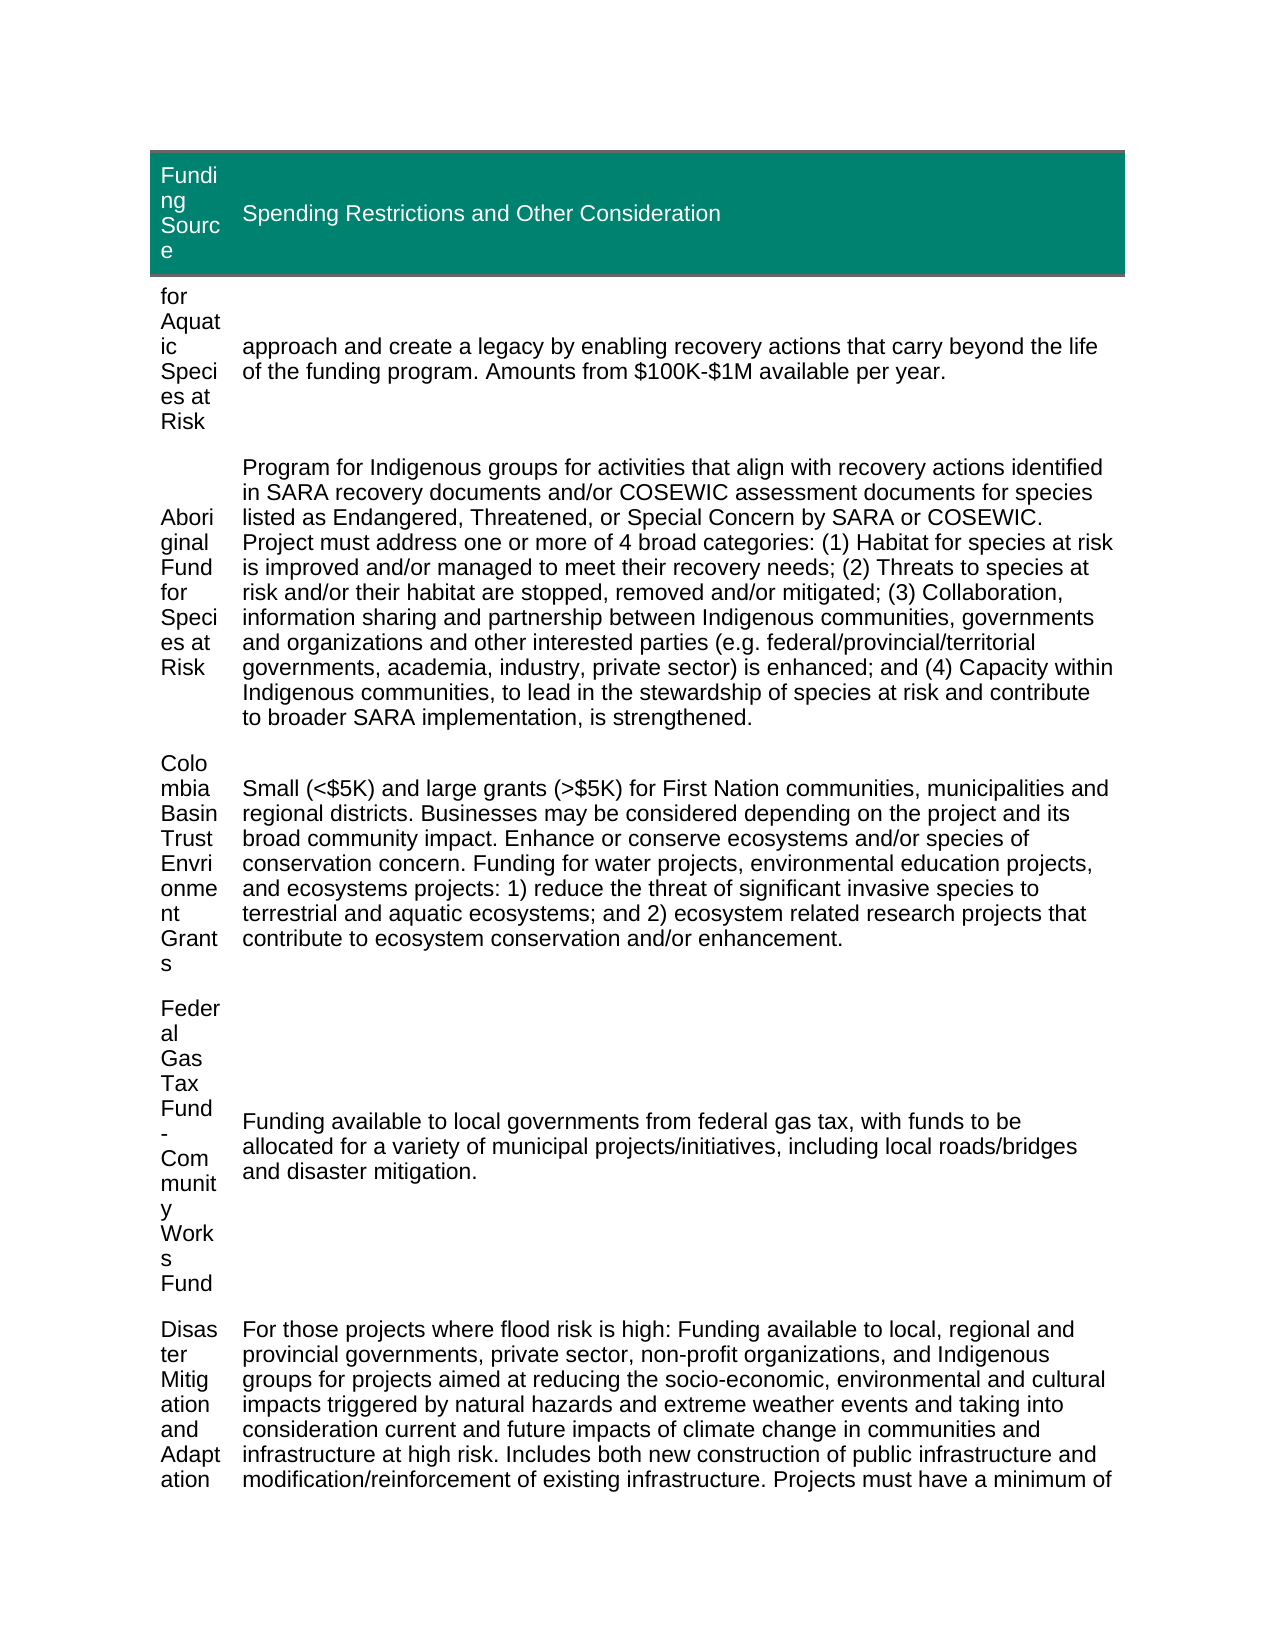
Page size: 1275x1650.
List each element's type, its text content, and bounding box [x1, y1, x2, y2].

table_cell Small (<$5K) and large grants (>$5K) for First Nation communities, municipalities and regional districts. Businesses may be considered depending on the project and its broad community impact. Enhance or conserve ecosystems and/or species of conservation concern. Funding for water projects, environmental education projects, and ecosystems projects: 1) reduce the threat of significant invasive species to terrestrial and aquatic ecosystems; and 2) ecosystem related research projects that contribute to ecosystem conservation and/or enhancement. [232, 741, 1125, 986]
table_cell Program for Indigenous groups for activities that align with recovery actions identified in SARA recovery documents and/or COSEWIC assessment documents for species listed as Endangered, Threatened, or Special Concern by SARA or COSEWIC. Project must address one or more of 4 broad categories: (1) Habitat for species at risk is improved and/or managed to meet their recovery needs; (2) Threats to species at risk and/or their habitat are stopped, removed and/or mitigated; (3) Collaboration, information sharing and partnership between Indigenous communities, governments and organizations and other interested parties (e.g. federal/provincial/territorial governments, academia, industry, private sector) is enhanced; and (4) Capacity within Indigenous communities, to lead in the stewardship of species at risk and contribute to broader SARA implementation, is strengthened. [232, 445, 1125, 741]
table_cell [232, 1307, 1125, 1493]
table_cell Colombia Basin Trust Envrionment Grants [150, 741, 232, 986]
table_cell Federal Gas Tax Fund - Community Works Fund [150, 986, 232, 1307]
table_header Funding Source [150, 153, 232, 274]
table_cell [150, 277, 232, 445]
table_cell Funding available to local governments from federal gas tax, with funds to be allocated for a variety of municipal projects/initiatives, including local roads/bridges and disaster mitigation. [232, 986, 1125, 1307]
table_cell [232, 277, 1125, 445]
table_cell Aboriginal Fund for Species at Risk [150, 445, 232, 741]
table_header Spending Restrictions and Other Consideration [232, 153, 1125, 274]
table_cell Disaster Mitigation and Adaptation Fund [150, 1307, 232, 1493]
